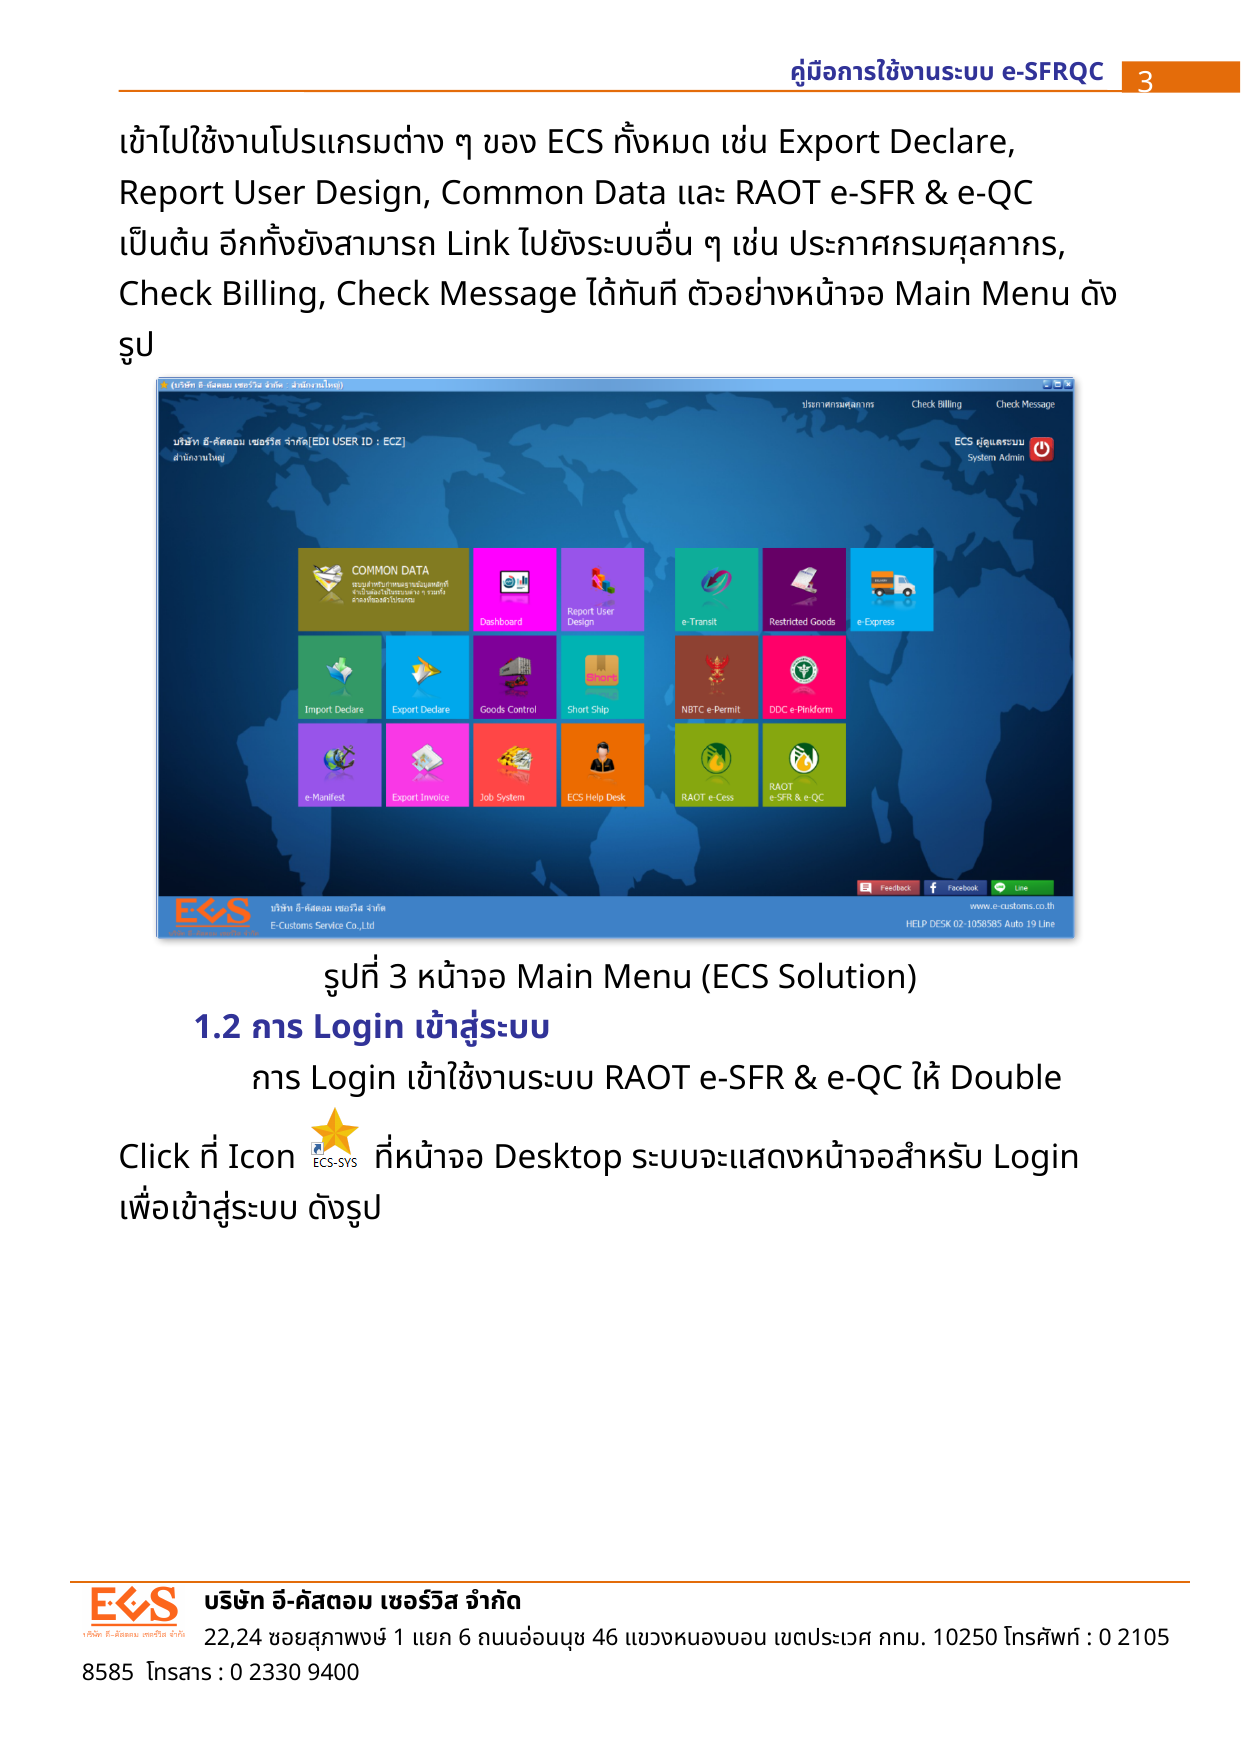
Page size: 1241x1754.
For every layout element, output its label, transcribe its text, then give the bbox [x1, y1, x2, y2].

picture [156, 377, 1075, 939]
subtitle การ Login เข้าสู่ระบบ [193, 1003, 1122, 1054]
picture [304, 1104, 365, 1169]
text รูปที่ 3 หน้าจอ Main Menu (ECS Solution) [118, 953, 1122, 1003]
picture [81, 1585, 185, 1636]
text การ Login เข้าใช้งานระบบ RAOT e-SFR & e-QC ให้ Double Click ที่ Icon ที่หน้าจอ Desktop ระบบจะแสดงหน้าจอสำหรับ Login เพื่อเข้าสู่ระบบ ดังรูป [118, 1054, 1122, 1234]
